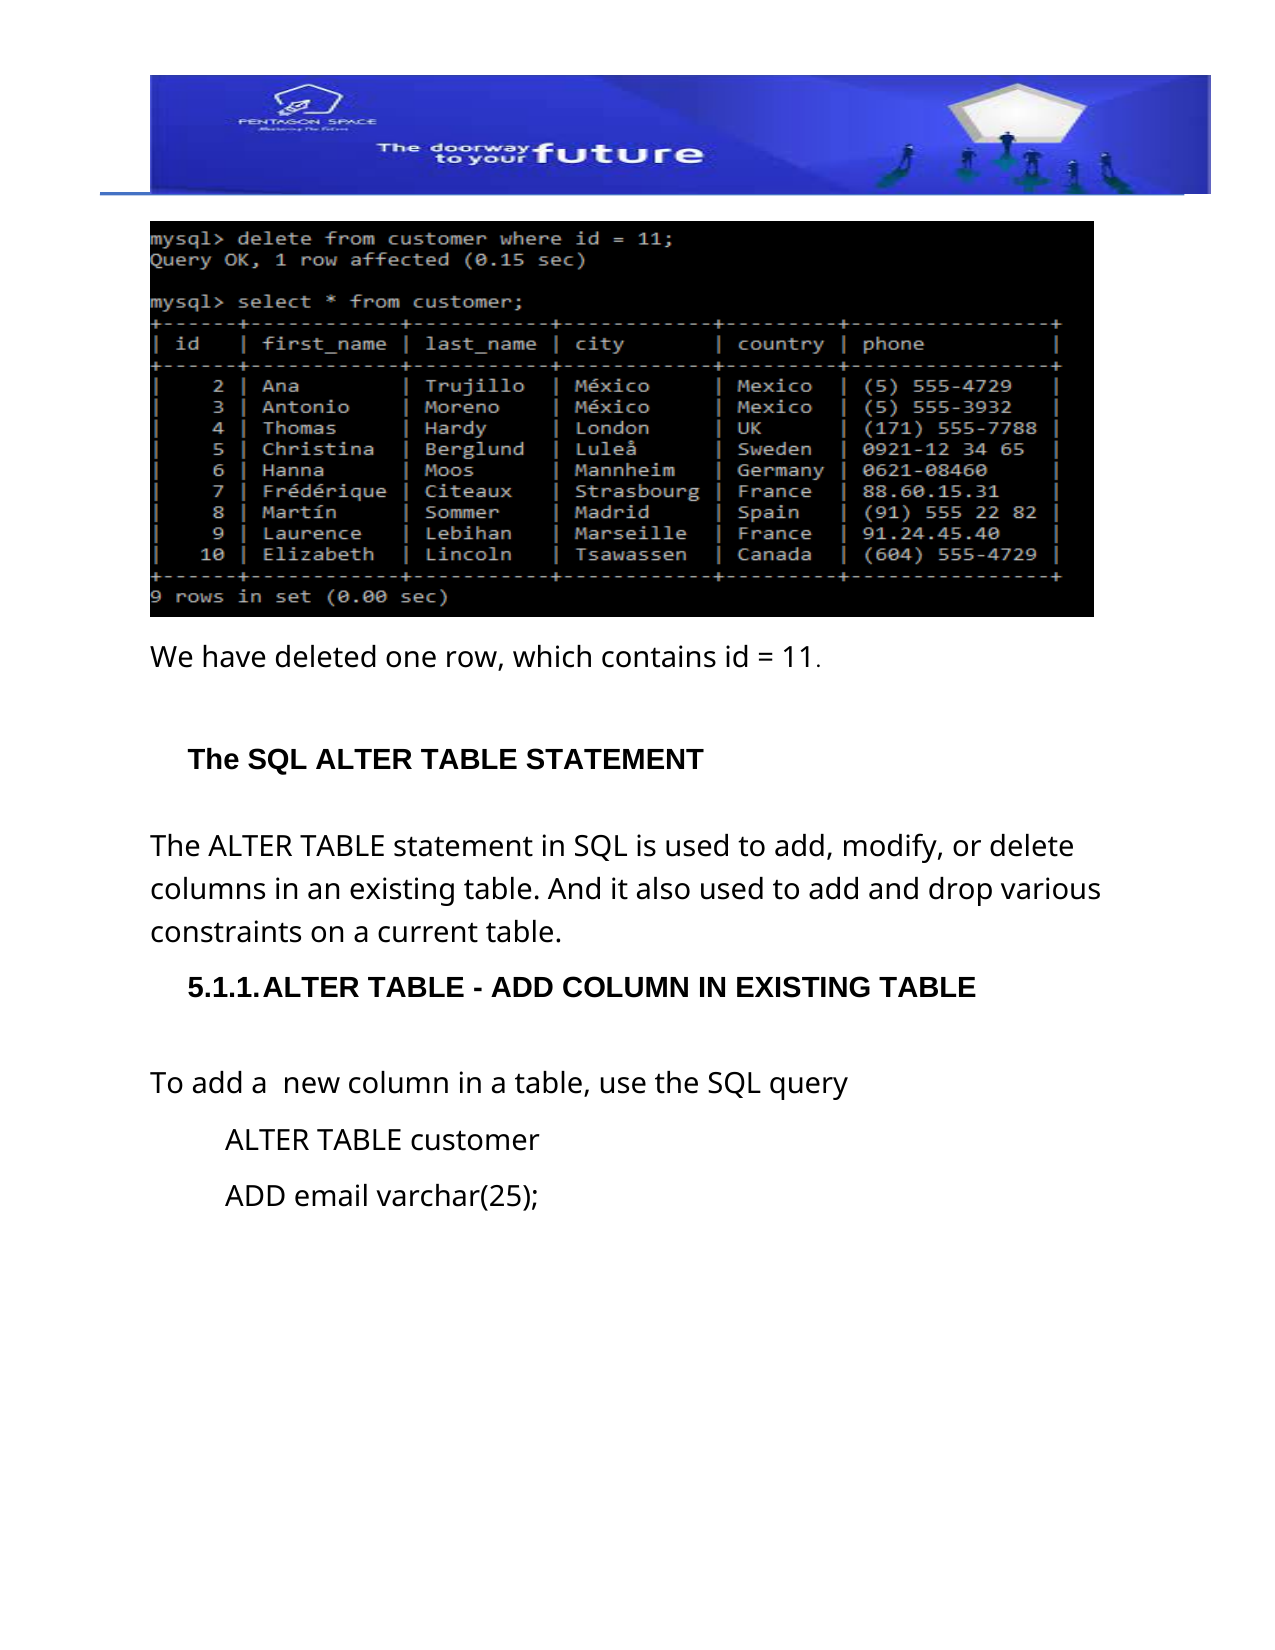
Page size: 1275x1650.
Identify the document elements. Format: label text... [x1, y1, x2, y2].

text To add a new column in a table, use the SQL query [150, 1063, 1125, 1102]
picture [150, 221, 1094, 617]
subtitle The SQL ALTER TABLE STATEMENT [187, 742, 1125, 776]
text We have deleted one row, which contains id = 11. [150, 636, 1125, 676]
subtitle ALTER TABLE - ADD COLUMN IN EXISTING TABLE [187, 970, 1125, 1004]
text ALTER TABLE customer [150, 1119, 1125, 1159]
text ADD email varchar(25); [150, 1176, 1125, 1215]
picture [150, 75, 1211, 194]
text The ALTER TABLE statement in SQL is used to add, modify, or delete columns in an existing table. And it also used to add and drop various constraints on a current table. [150, 825, 1125, 951]
